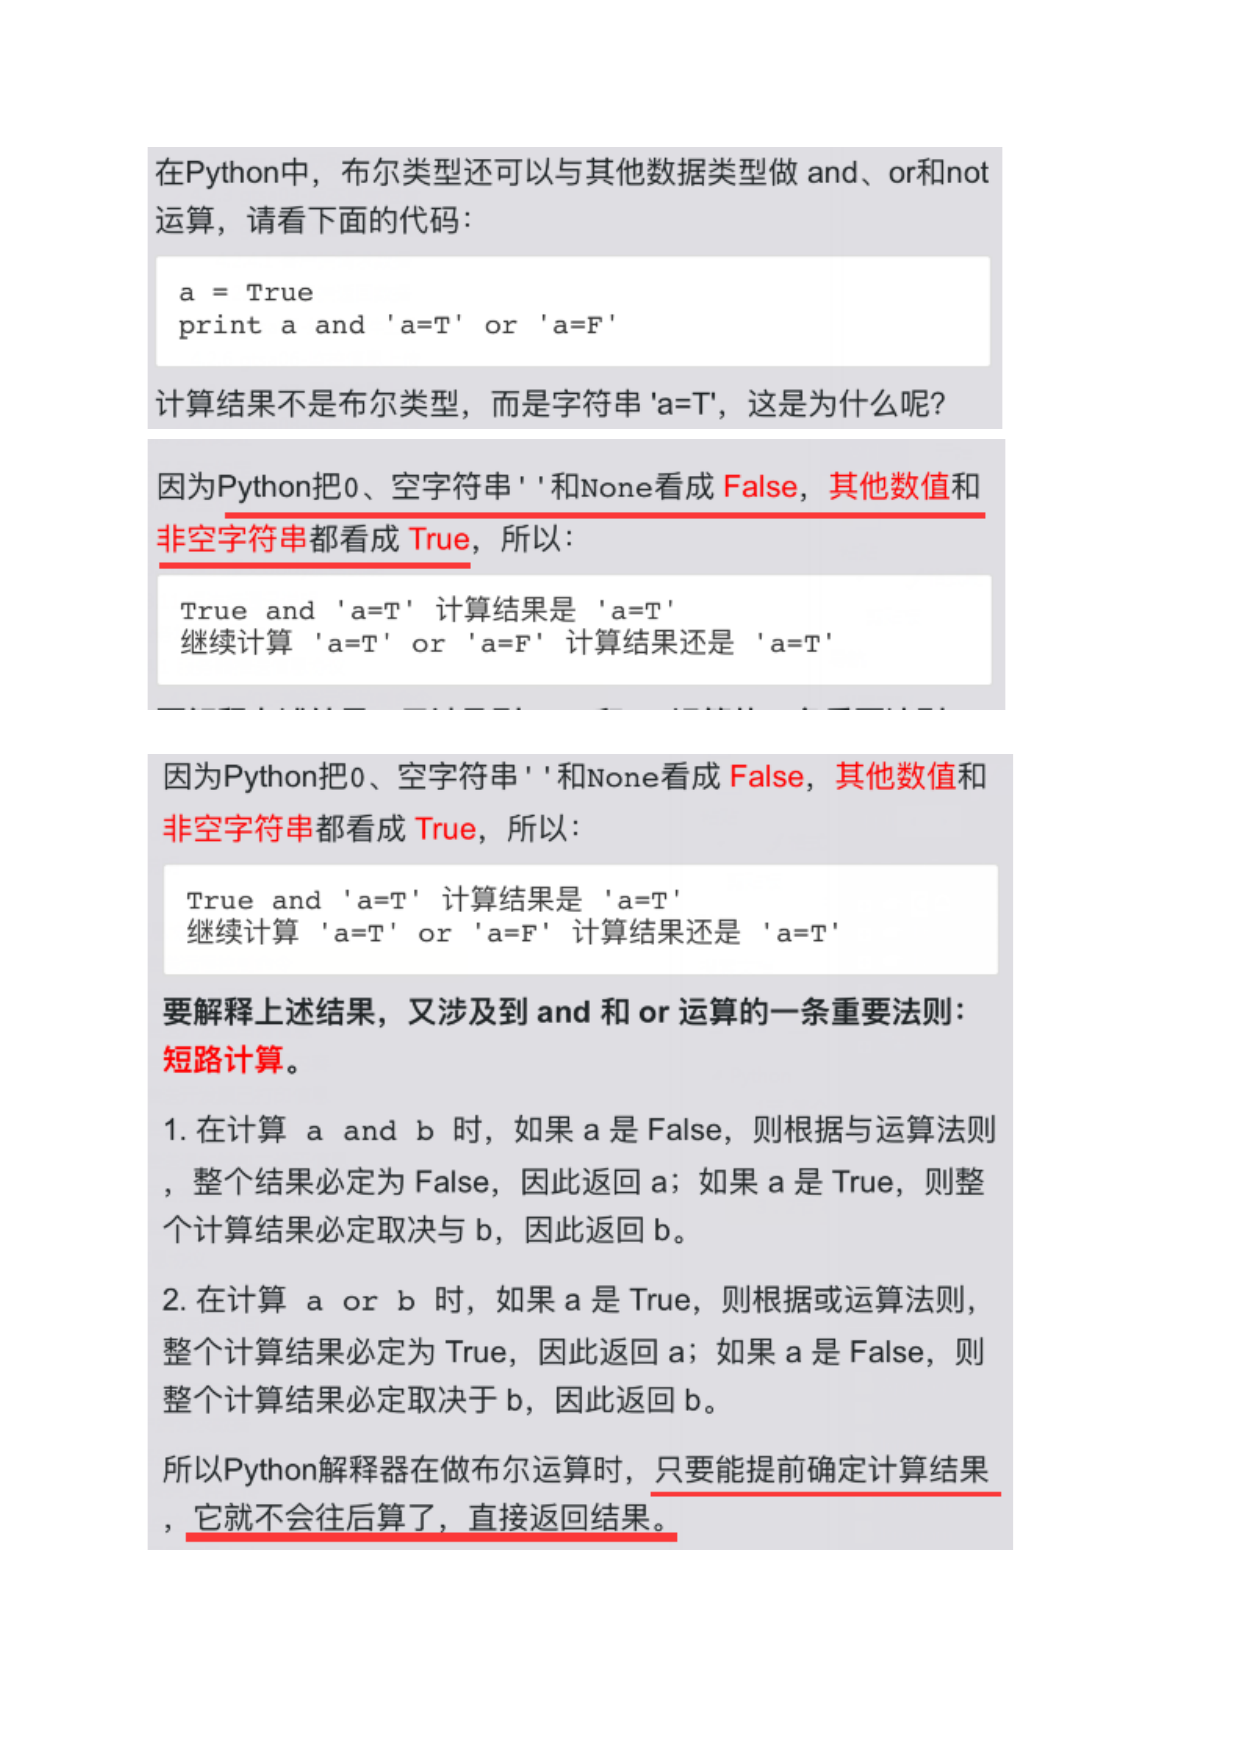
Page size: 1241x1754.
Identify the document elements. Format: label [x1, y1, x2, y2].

picture [147, 147, 1003, 429]
picture [147, 439, 1006, 710]
picture [147, 754, 1014, 1550]
